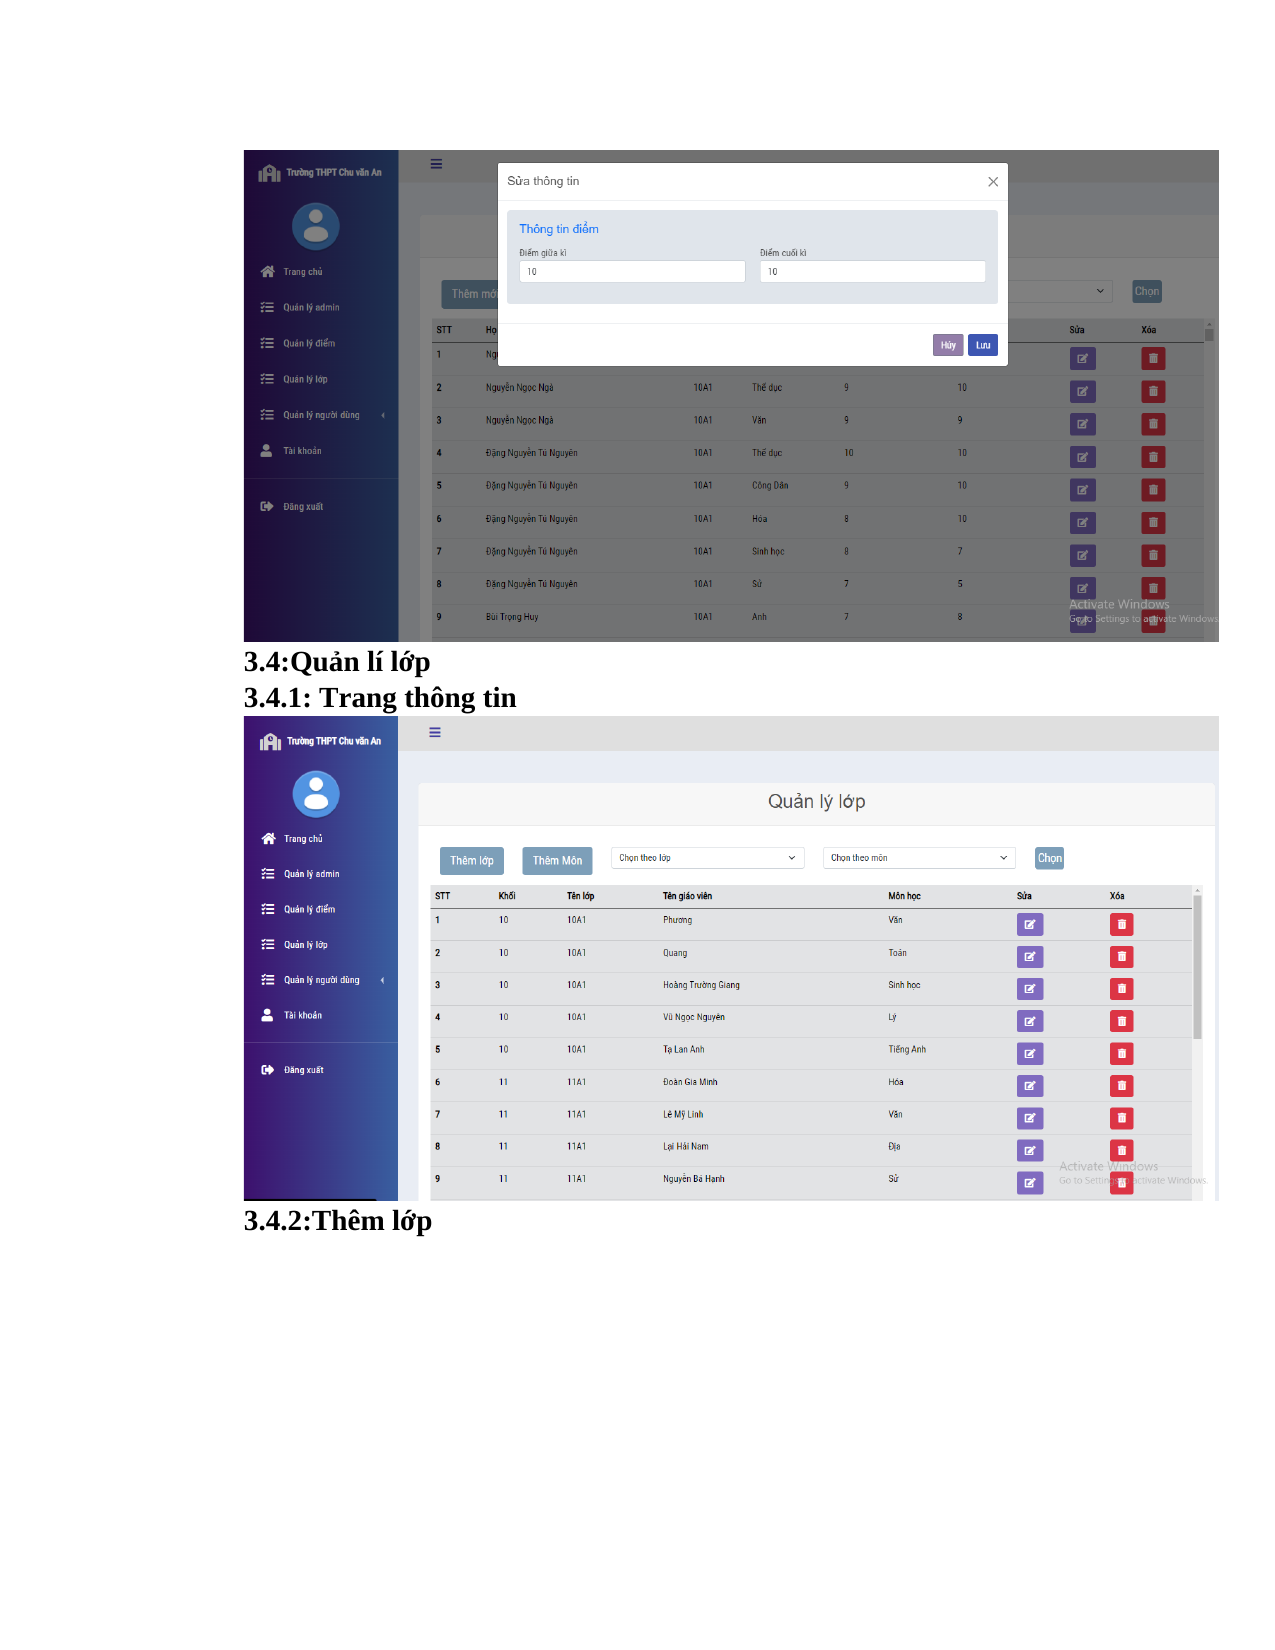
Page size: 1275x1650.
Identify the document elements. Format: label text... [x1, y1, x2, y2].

list 3.4:Quản lí lớp [244, 644, 1125, 678]
list 3.4.1: Trang thông tin [244, 680, 1125, 714]
picture [243, 716, 1219, 1201]
list 3.4.2:Thêm lớp [244, 1203, 1125, 1237]
picture [243, 150, 1219, 642]
